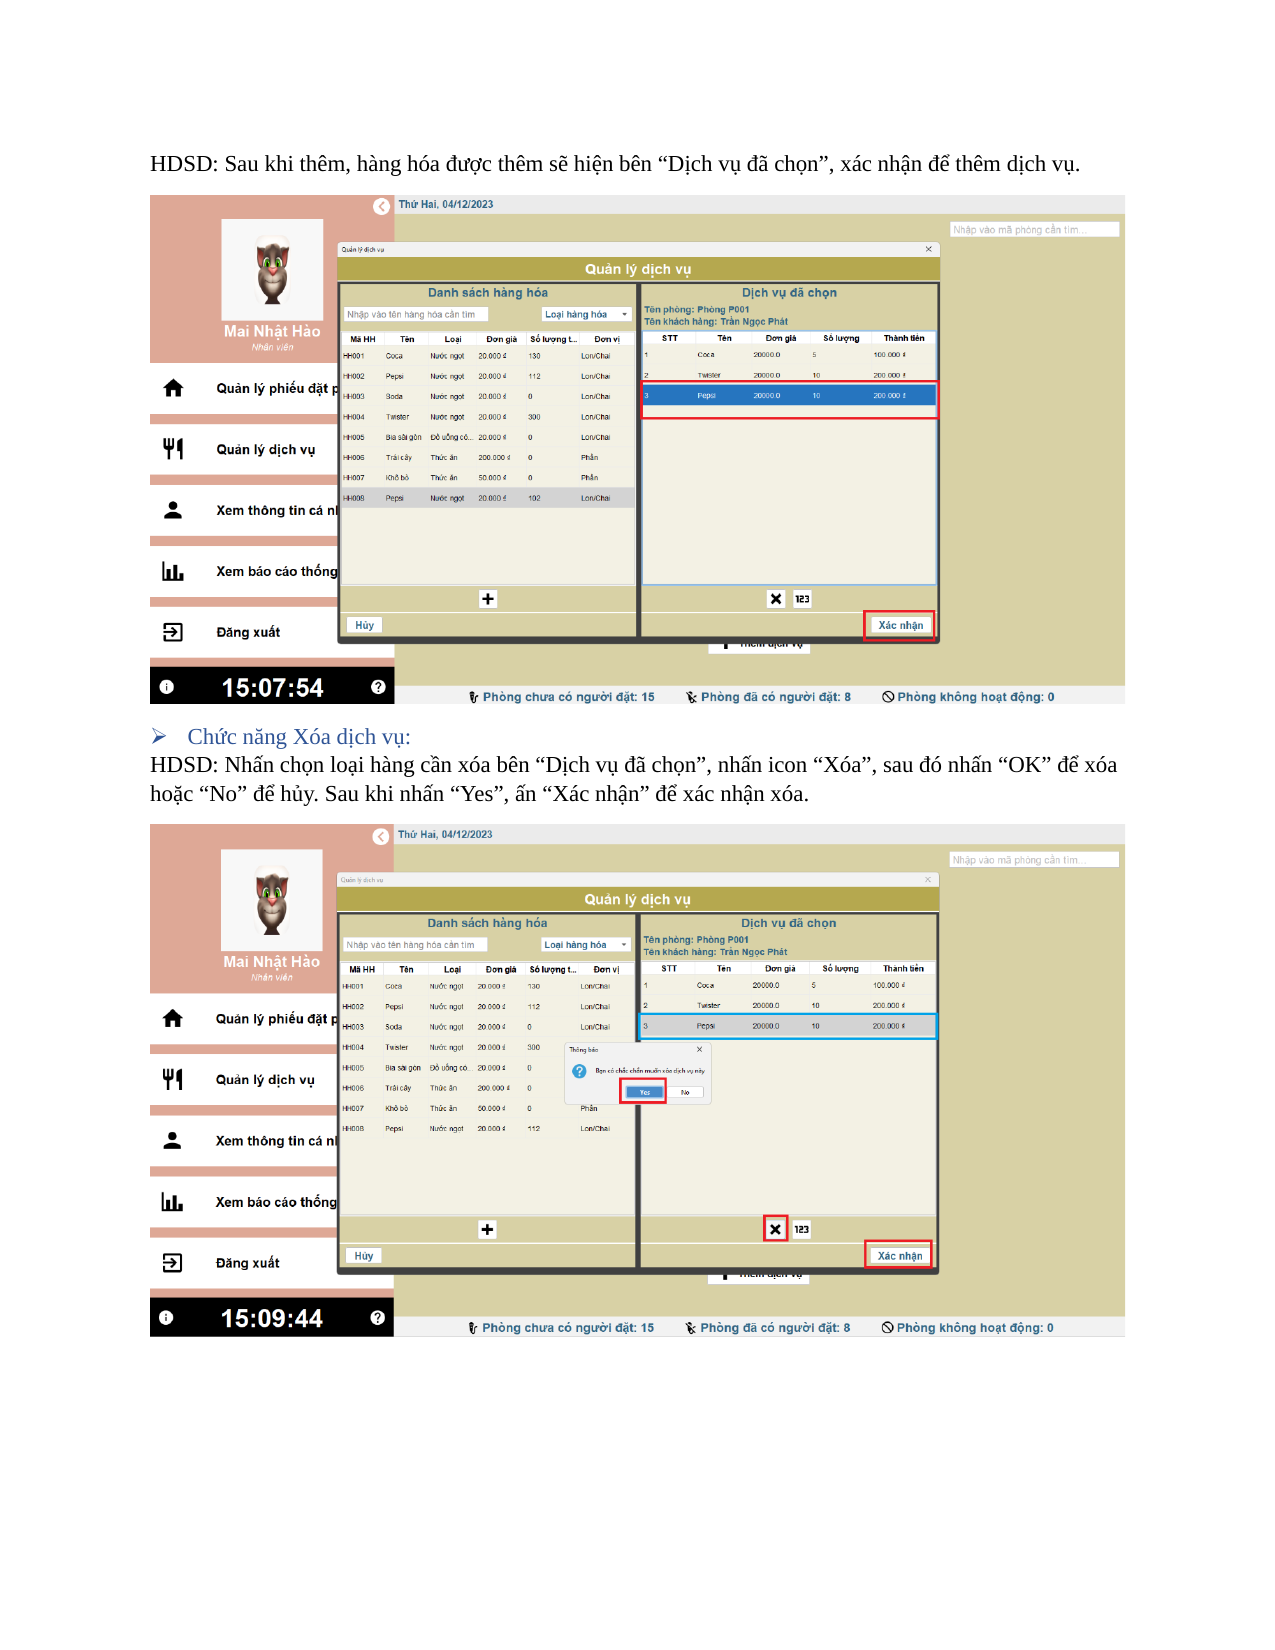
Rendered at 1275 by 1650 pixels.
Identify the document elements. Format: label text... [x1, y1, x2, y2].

text HDSD: Nhấn chọn loại hàng cần xóa bên “Dịch vụ đã chọn”, nhấn icon “Xóa”, sau đó nhấn “OK” để xóa hoặc “No” để hủy. Sau khi nhấn “Yes”, ấn “Xác nhận” để xác nhận xóa. [150, 751, 1125, 806]
text HDSD: Sau khi thêm, hàng hóa được thêm sẽ hiện bên “Dịch vụ đã chọn”, xác nhận để thêm dịch vụ. [150, 150, 1125, 176]
subtitle Chức năng Xóa dịch vụ: [150, 723, 1125, 749]
picture [150, 824, 1125, 1337]
picture [150, 195, 1125, 704]
